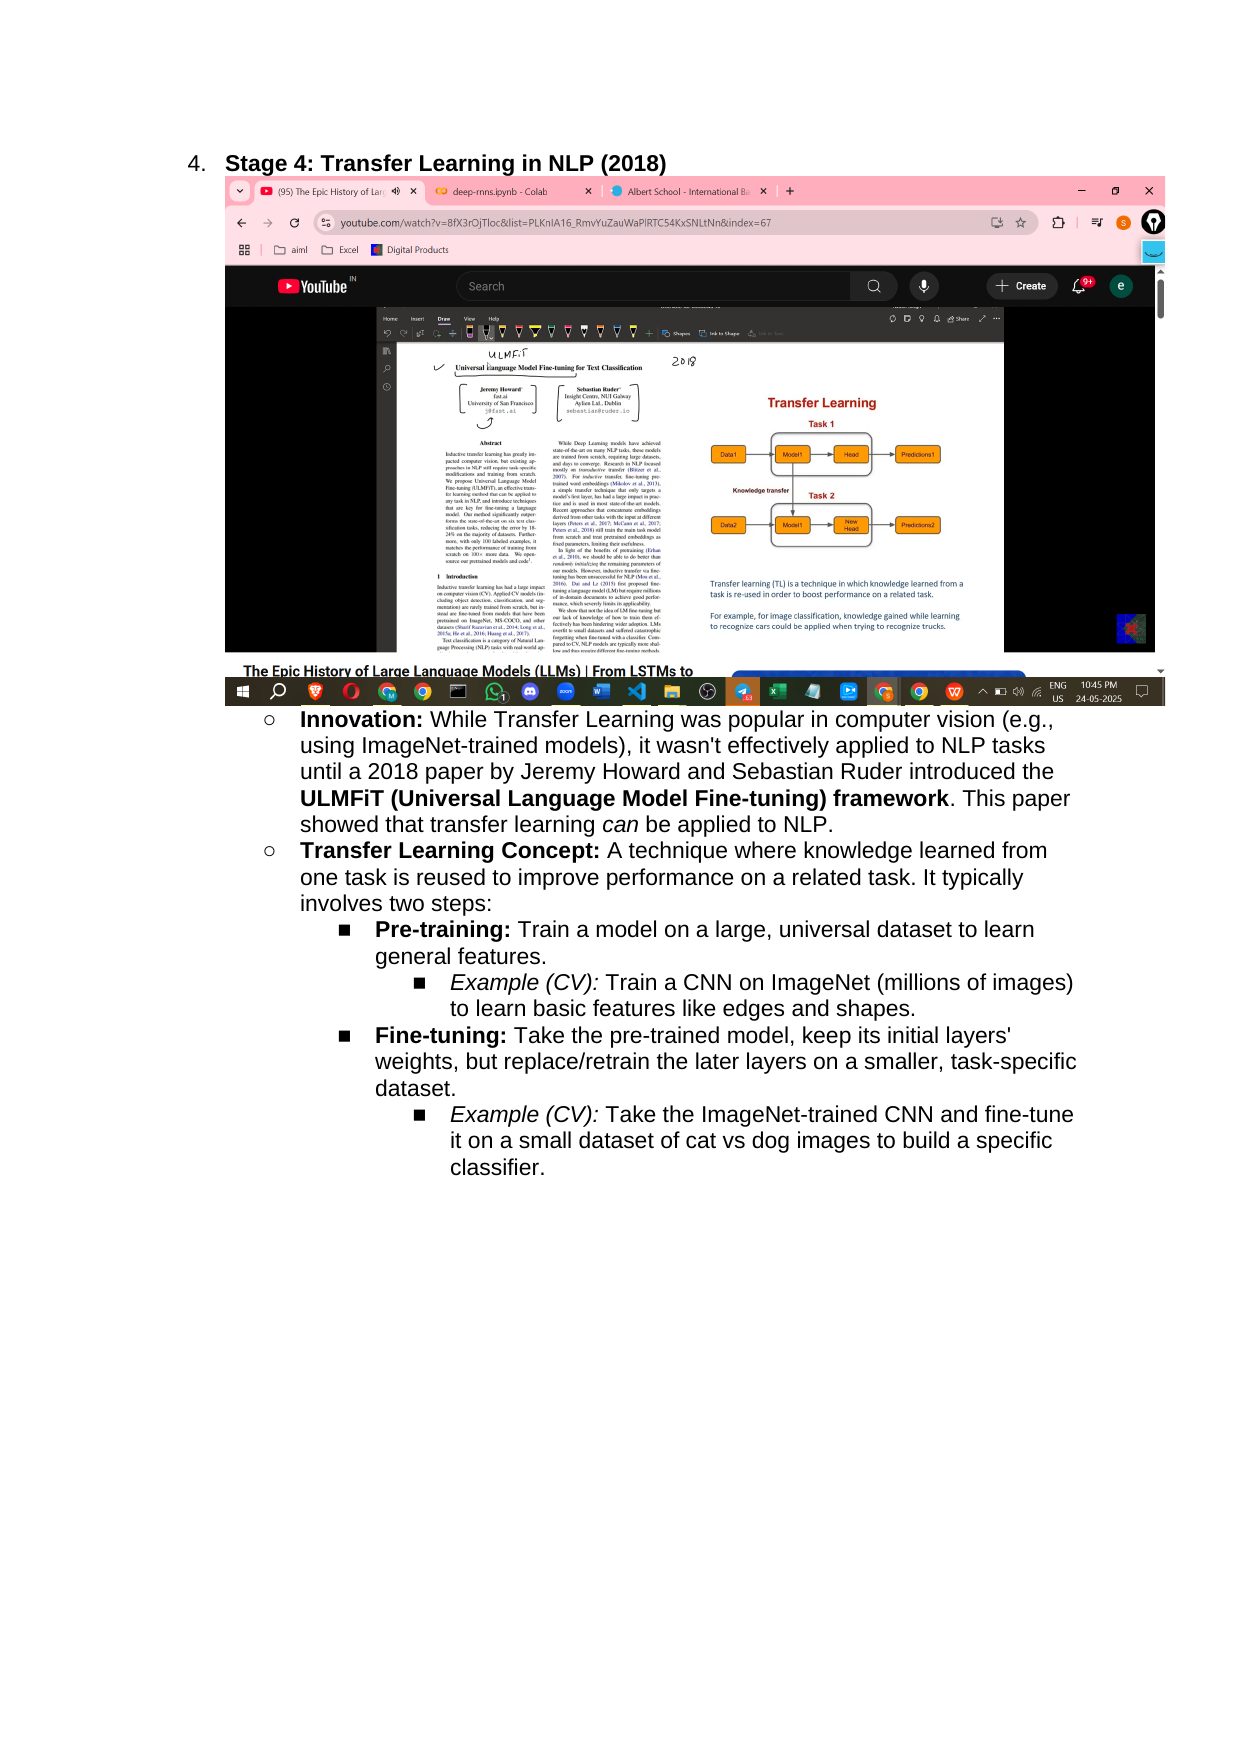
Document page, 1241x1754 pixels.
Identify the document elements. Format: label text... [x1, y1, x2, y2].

picture [225, 176, 1166, 706]
list Innovation: While Transfer Learning was popular in computer vision (e.g., using ImageNet-trained models), it wasn't effectively applied to NLP tasks until a 2018 paper by Jeremy Howard and Sebastian Ruder introduced the ULMFiT (Universal Language Model Fine-tuning) framework. This paper showed that transfer learning can be applied to NLP. [262, 706, 1090, 837]
list Pre-training: Train a model on a large, universal dataset to learn general features. [337, 916, 1090, 969]
list Transfer Learning Concept: A technique where knowledge learned from one task is reused to improve performance on a related task. It typically involves two steps: [262, 837, 1090, 916]
list Fine-tuning: Take the pre-trained model, keep its initial layers' weights, but replace/retrain the later layers on a smaller, task-specific dataset. [337, 1022, 1090, 1101]
list Example (CV): Train a CNN on ImageNet (millions of images) to learn basic features like edges and shapes. [412, 969, 1090, 1022]
list Example (CV): Take the ImageNet-trained CNN and fine-tune it on a small dataset of cat vs dog images to build a specific classifier. [412, 1101, 1090, 1180]
